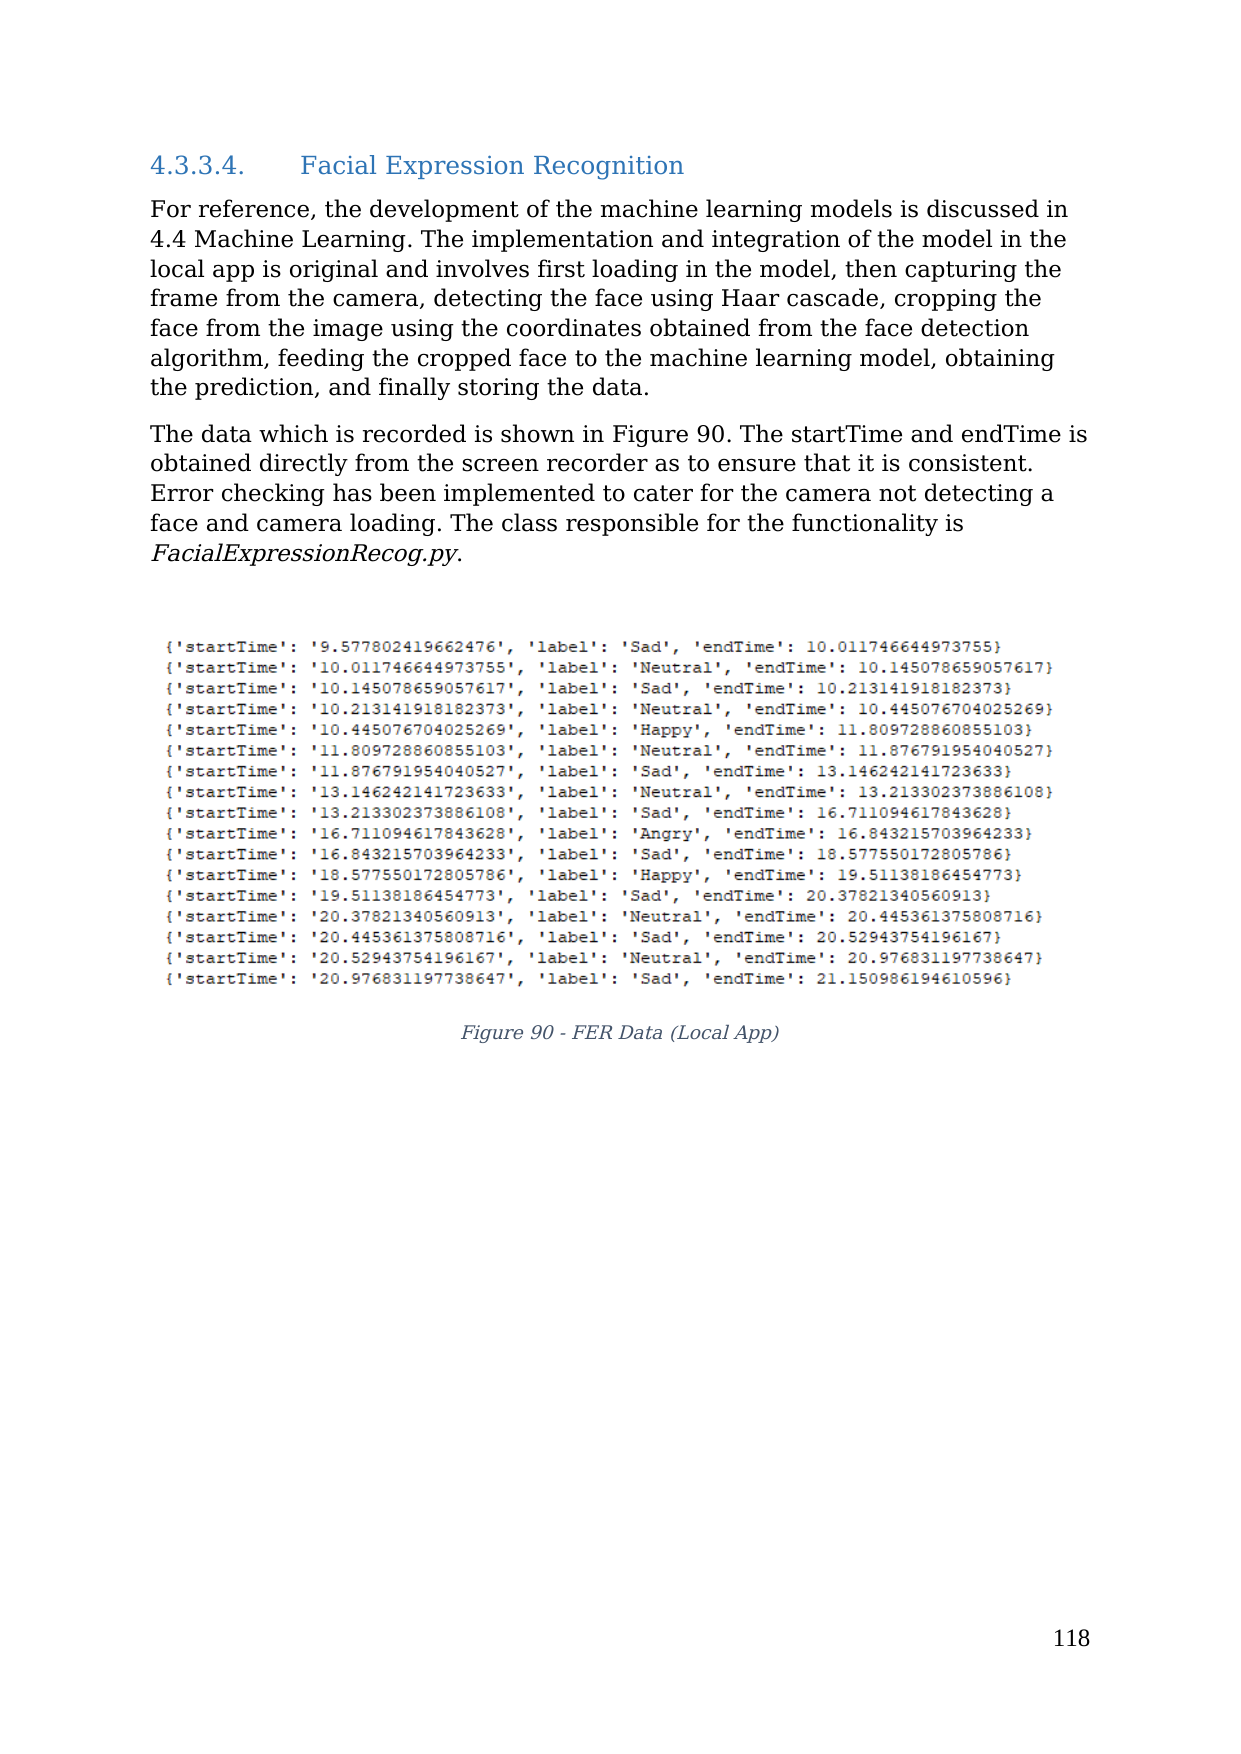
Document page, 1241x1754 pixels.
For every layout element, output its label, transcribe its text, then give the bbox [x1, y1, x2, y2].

text Figure 90 - FER Data (Local App) [150, 1021, 1090, 1043]
text For reference, the development of the machine learning models is discussed in 4.4 Machine Learning. The implementation and integration of the model in the local app is original and involves first loading in the model, then capturing the frame from the camera, detecting the face using Haar cascade, cropping the face from the image using the coordinates obtained from the face detection algorithm, feeding the cropped face to the machine learning model, obtaining the prediction, and finally storing the data. [150, 195, 1090, 401]
text The data which is recorded is shown in Figure 90. The startTime and endTime is obtained directly from the screen recorder as to ensure that it is consistent. Error checking has been implemented to cater for the camera not detecting a face and camera loading. The class responsible for the functionality is FacialExpressionRecog.py. [150, 419, 1090, 566]
picture [150, 631, 1091, 1002]
subtitle Facial Expression Recognition [150, 150, 1090, 180]
